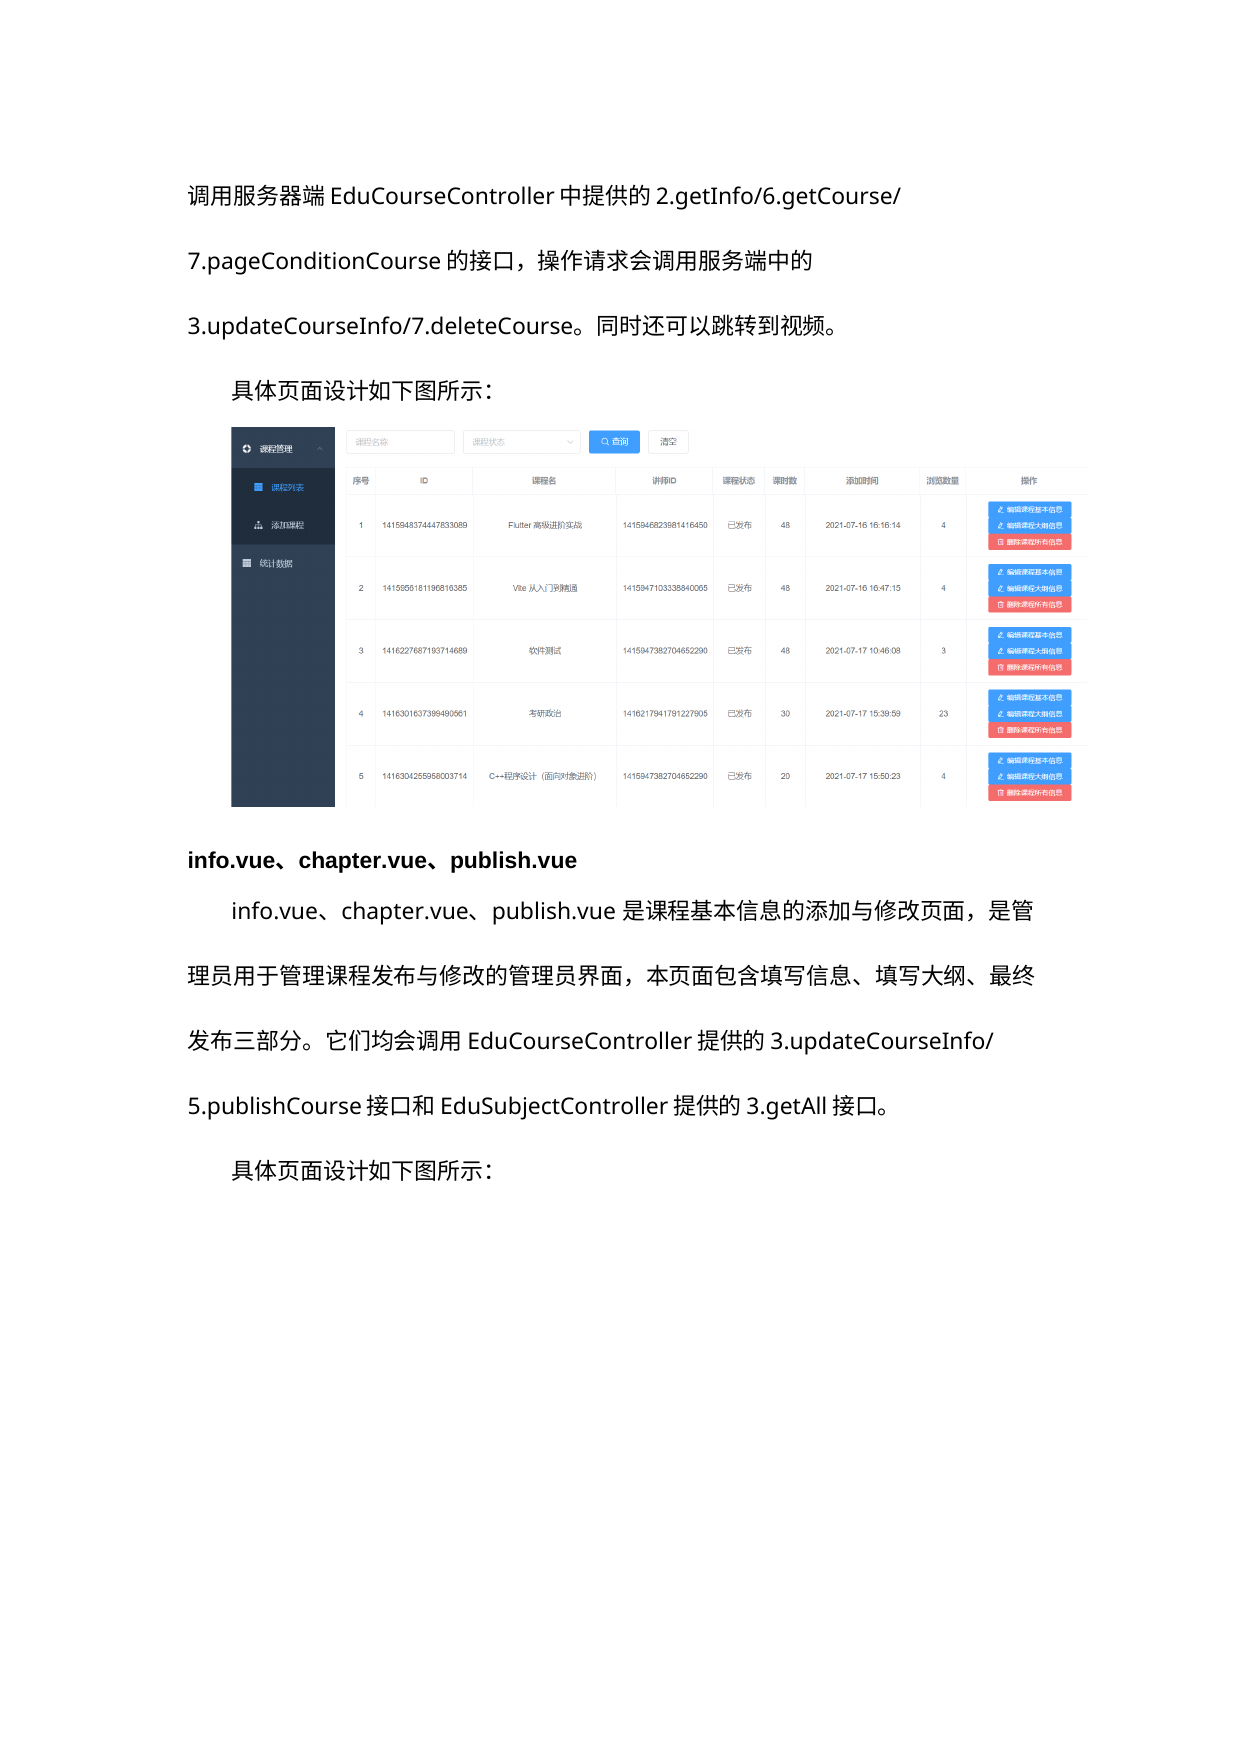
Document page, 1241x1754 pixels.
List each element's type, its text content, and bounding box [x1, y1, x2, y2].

text 具体页面设计如下图所示： [187, 357, 1053, 422]
text info.vue、chapter.vue、publish.vue [187, 844, 1053, 877]
picture [231, 427, 1087, 807]
text info.vue、chapter.vue、publish.vue 是课程基本信息的添加与修改页面，是管理员用于管理课程发布与修改的管理员界面，本页面包含填写信息、填写大纲、最终发布三部分。它们均会调用EduCourseController提供的3.updateCourseInfo/5.publishCourse接口和EduSubjectController提供的3.getAll接口。 [187, 877, 1053, 1137]
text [187, 162, 1053, 357]
text 具体页面设计如下图所示： [187, 1137, 1053, 1202]
